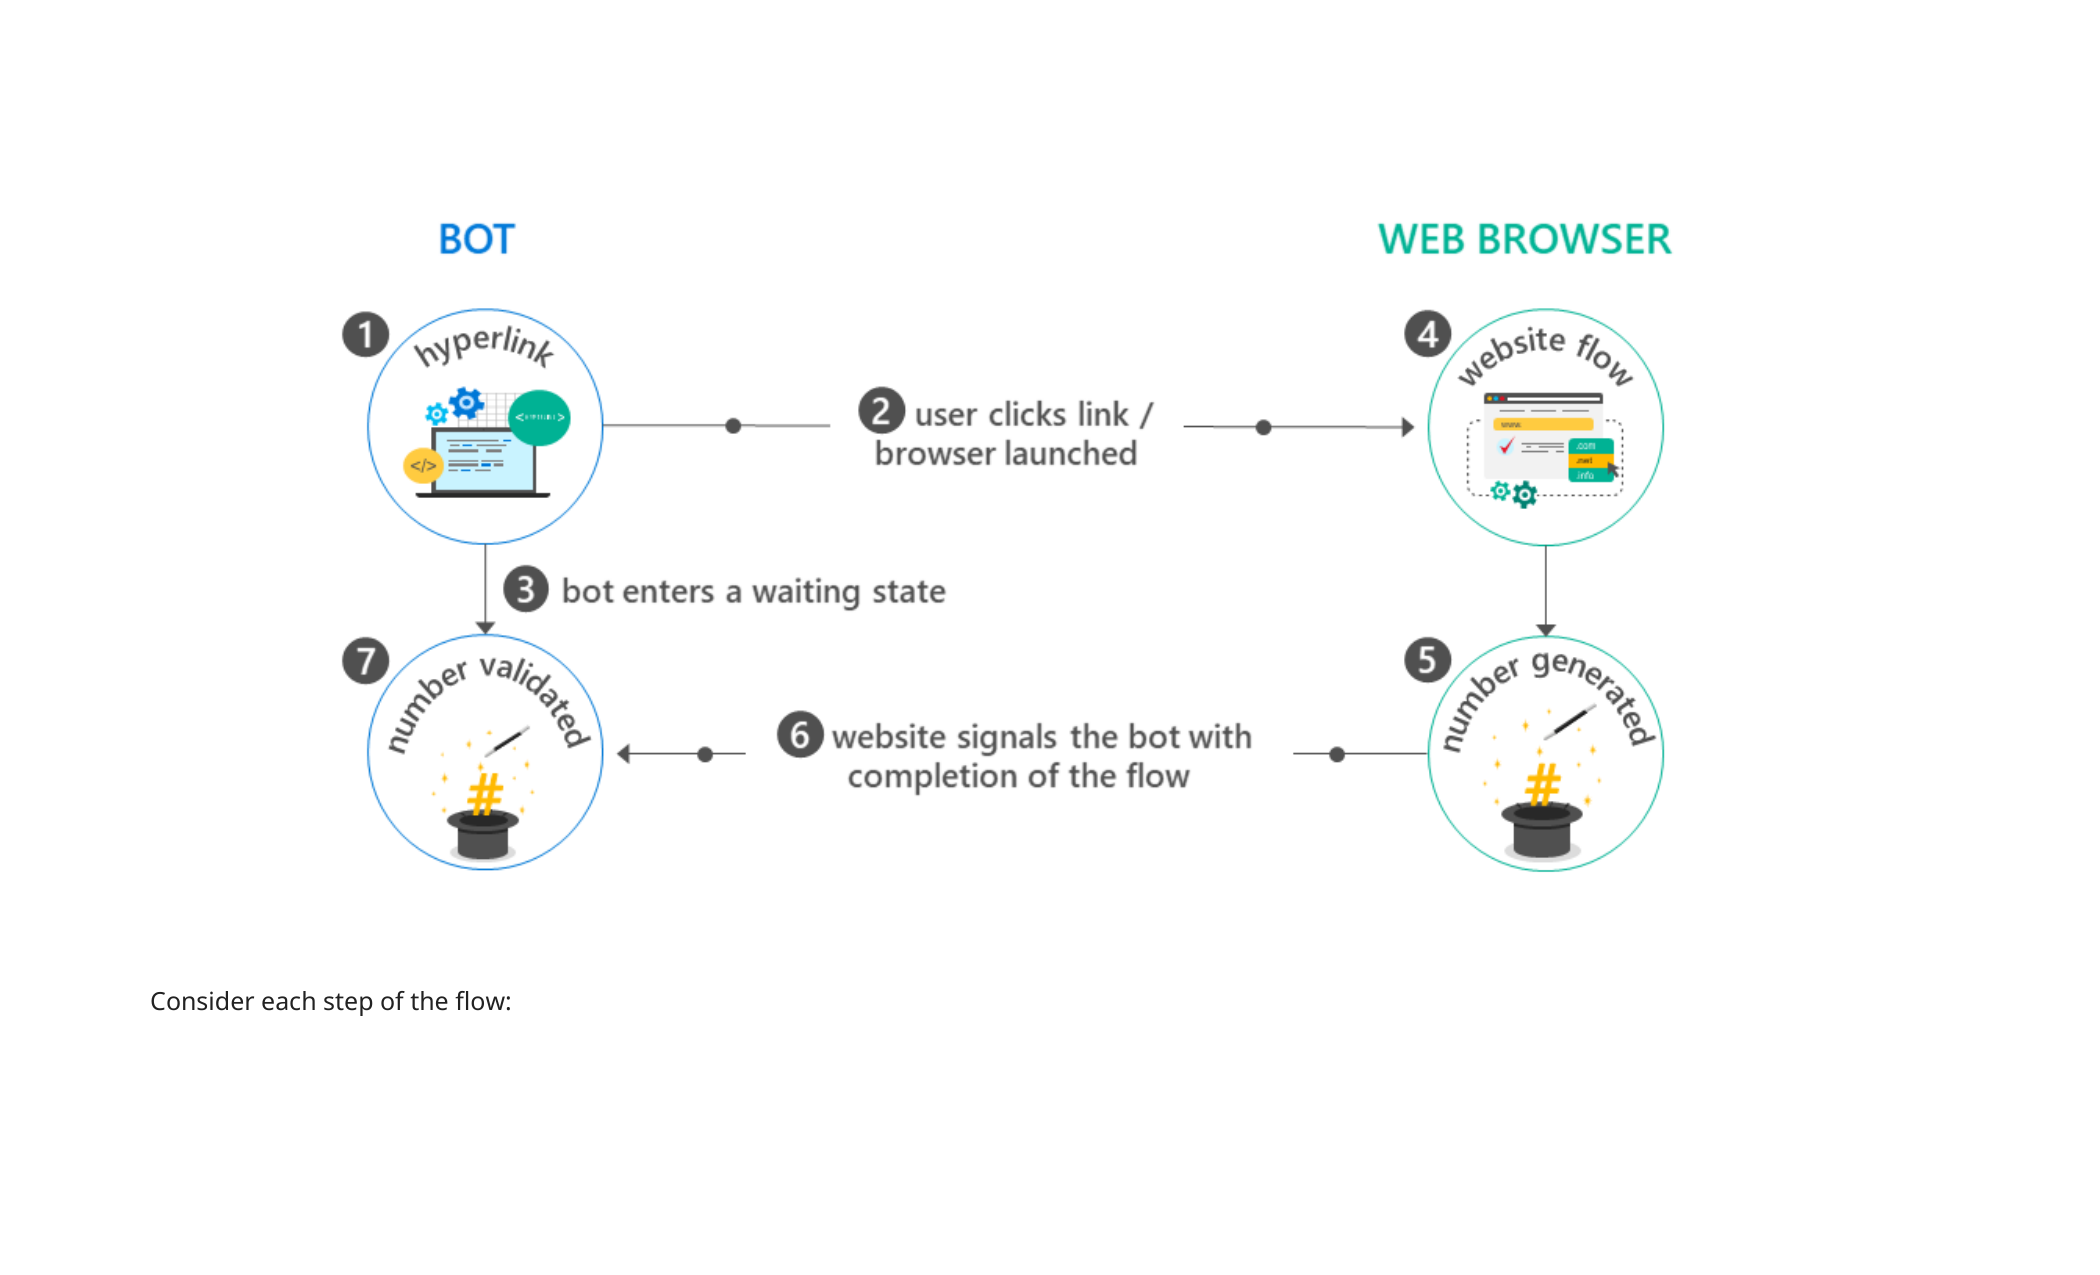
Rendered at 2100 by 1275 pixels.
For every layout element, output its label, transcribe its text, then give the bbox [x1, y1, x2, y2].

picture [150, 150, 1974, 955]
text Consider each step of the flow: [150, 983, 1950, 1017]
